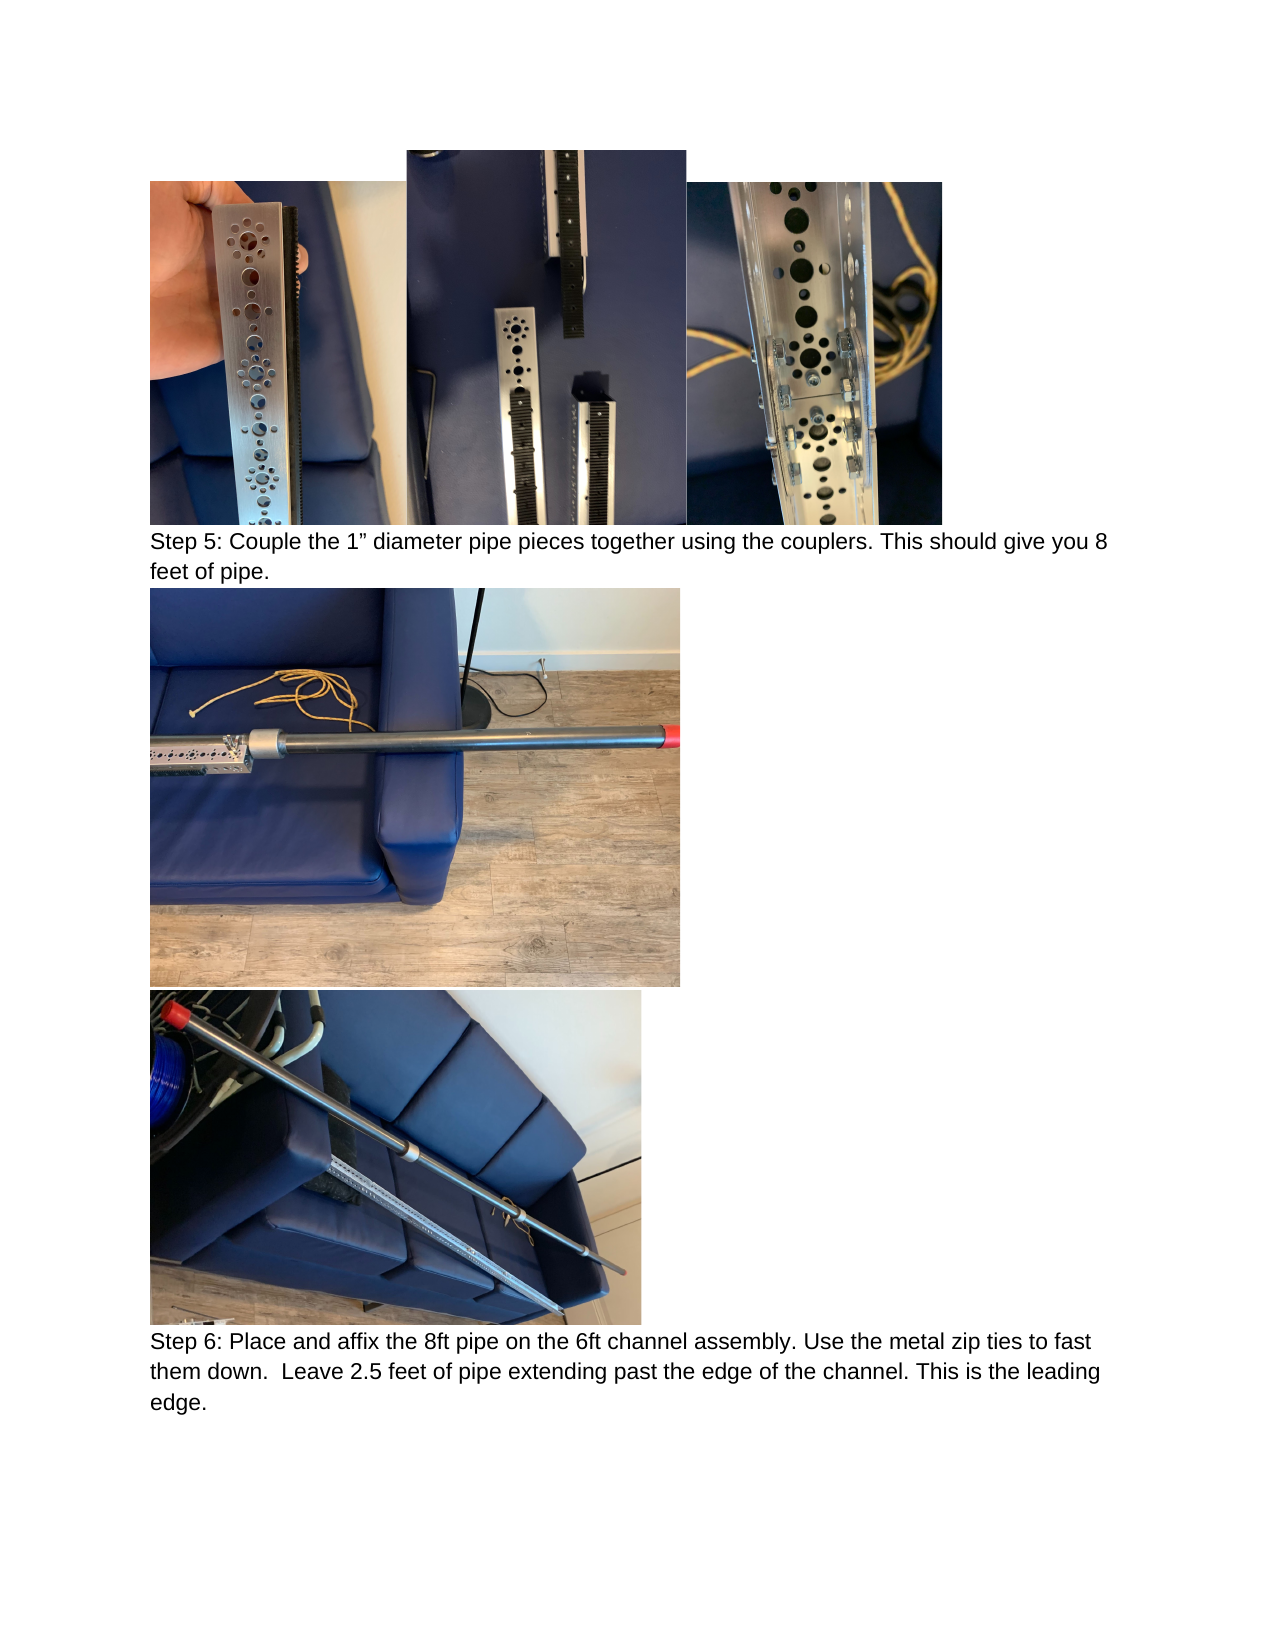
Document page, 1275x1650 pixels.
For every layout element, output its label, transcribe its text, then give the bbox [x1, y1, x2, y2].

picture [150, 588, 681, 987]
picture [150, 150, 943, 525]
picture [150, 990, 642, 1325]
text Step 6: Place and affix the 8ft pipe on the 6ft channel assembly. Use the metal zip ties to fast them down. Leave 2.5 feet of pipe extending past the edge of the channel. This is the leading edge. [150, 1328, 1125, 1415]
text Step 5: Couple the 1” diameter pipe pieces together using the couplers. This should give you 8 feet of pipe. [150, 528, 1125, 585]
